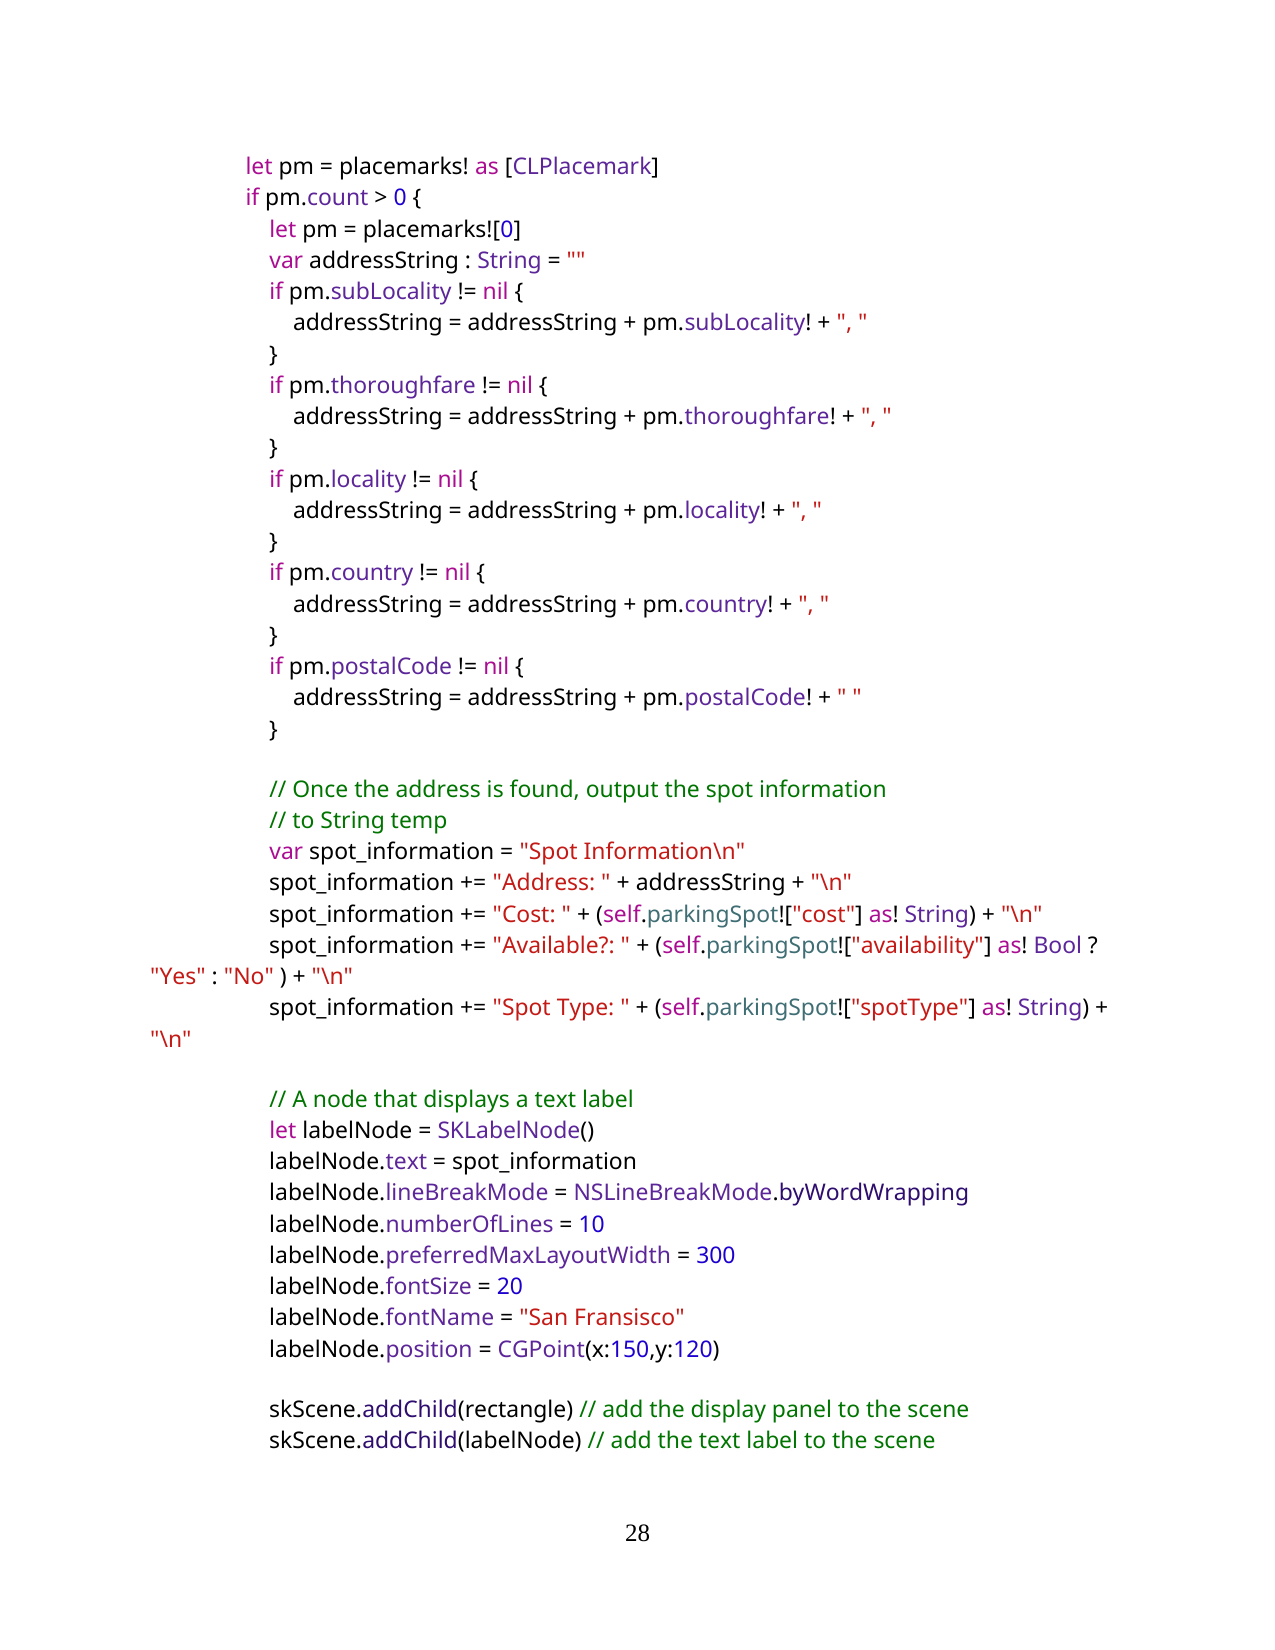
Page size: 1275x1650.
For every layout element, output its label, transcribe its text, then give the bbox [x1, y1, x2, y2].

text } [150, 712, 1125, 744]
text var addressString : String = "" [150, 244, 1125, 275]
text if pm.locality != nil { [150, 462, 1125, 494]
text let pm = placemarks! as [CLPlacemark] [150, 150, 1125, 181]
text if pm.subLocality != nil { [150, 275, 1125, 306]
text labelNode.preferredMaxLayoutWidth = 300 [150, 1239, 1125, 1270]
text } [150, 525, 1125, 556]
text addressString = addressString + pm.country! + ", " [150, 587, 1125, 619]
text // Once the address is found, output the spot information [150, 772, 1125, 804]
text } [150, 619, 1125, 650]
text if pm.postalCode != nil { [150, 650, 1125, 681]
text spot_information += "Spot Type: " + (self.parkingSpot!["spotType"] as! String) + "\n" [150, 991, 1125, 1054]
text } [150, 337, 1125, 369]
text labelNode.position = CGPoint(x:150,y:120) [150, 1332, 1125, 1364]
text addressString = addressString + pm.thoroughfare! + ", " [150, 400, 1125, 431]
text if pm.thoroughfare != nil { [150, 369, 1125, 400]
text labelNode.fontName = "San Fransisco" [150, 1301, 1125, 1332]
text spot_information += "Cost: " + (self.parkingSpot!["cost"] as! String) + "\n" [150, 897, 1125, 929]
text var spot_information = "Spot Information\n" [150, 835, 1125, 866]
text // to String temp [150, 804, 1125, 835]
text spot_information += "Available?: " + (self.parkingSpot!["availability"] as! Bool ? "Yes" : "No" ) + "\n" [150, 929, 1125, 991]
text addressString = addressString + pm.locality! + ", " [150, 494, 1125, 525]
text skScene.addChild(rectangle) // add the display panel to the scene [150, 1392, 1125, 1424]
text labelNode.text = spot_information [150, 1145, 1125, 1176]
text labelNode.numberOfLines = 10 [150, 1207, 1125, 1239]
text if pm.count > 0 { [150, 181, 1125, 212]
text addressString = addressString + pm.subLocality! + ", " [150, 306, 1125, 337]
text spot_information += "Address: " + addressString + "\n" [150, 866, 1125, 897]
text addressString = addressString + pm.postalCode! + " " [150, 681, 1125, 712]
text labelNode.lineBreakMode = NSLineBreakMode.byWordWrapping [150, 1176, 1125, 1207]
text // A node that displays a text label [150, 1082, 1125, 1114]
text skScene.addChild(labelNode) // add the text label to the scene [150, 1424, 1125, 1455]
text labelNode.fontSize = 20 [150, 1270, 1125, 1301]
text let labelNode = SKLabelNode() [150, 1114, 1125, 1145]
text } [150, 431, 1125, 462]
text let pm = placemarks![0] [150, 212, 1125, 244]
text if pm.country != nil { [150, 556, 1125, 587]
